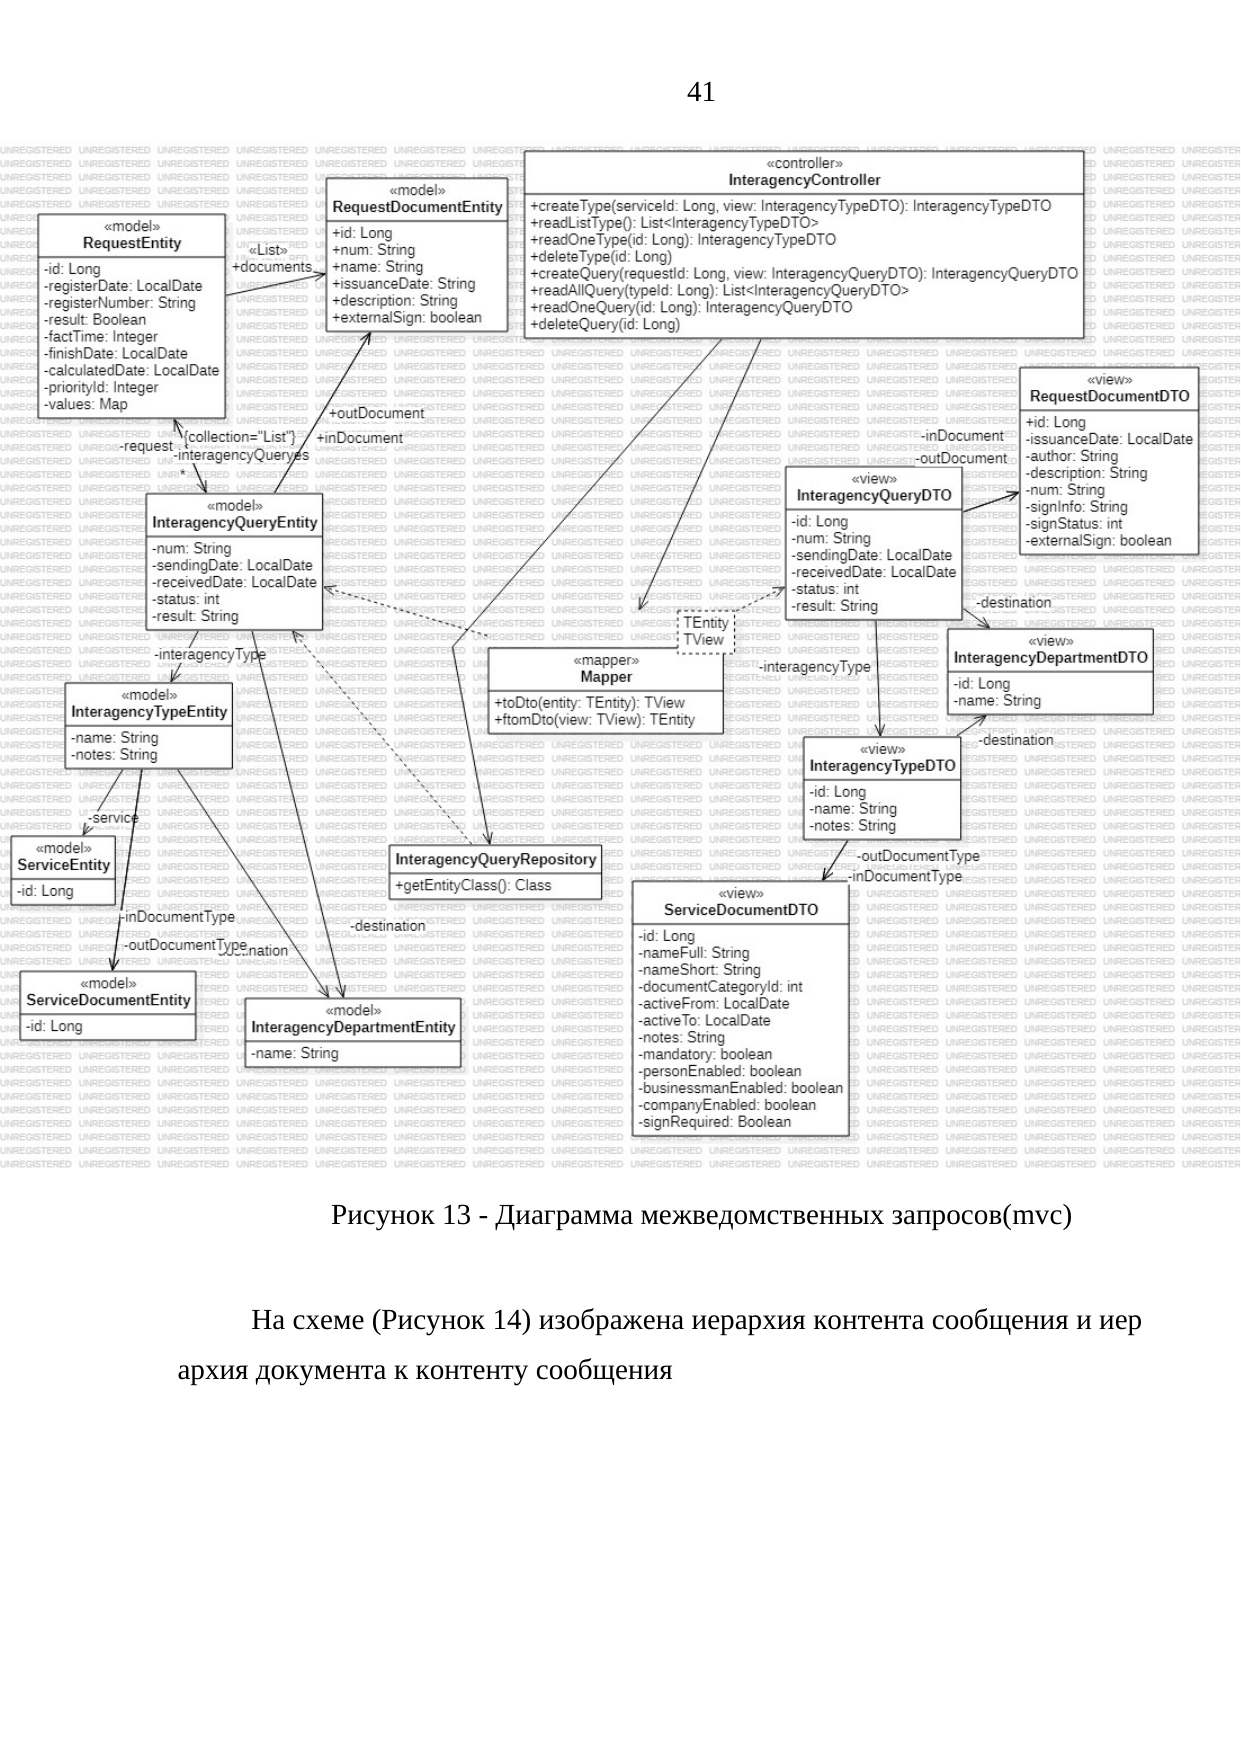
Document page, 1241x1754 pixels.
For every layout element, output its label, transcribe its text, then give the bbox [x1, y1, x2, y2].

picture [0, 140, 1241, 1181]
text На схеме (Рисунок 14) изображена иерархия контента сообщения и иерархия документа к контенту сообщения [177, 1302, 1152, 1386]
text Рисунок 13 - Диаграмма межведомственных запросов(mvc) [177, 1197, 1152, 1231]
